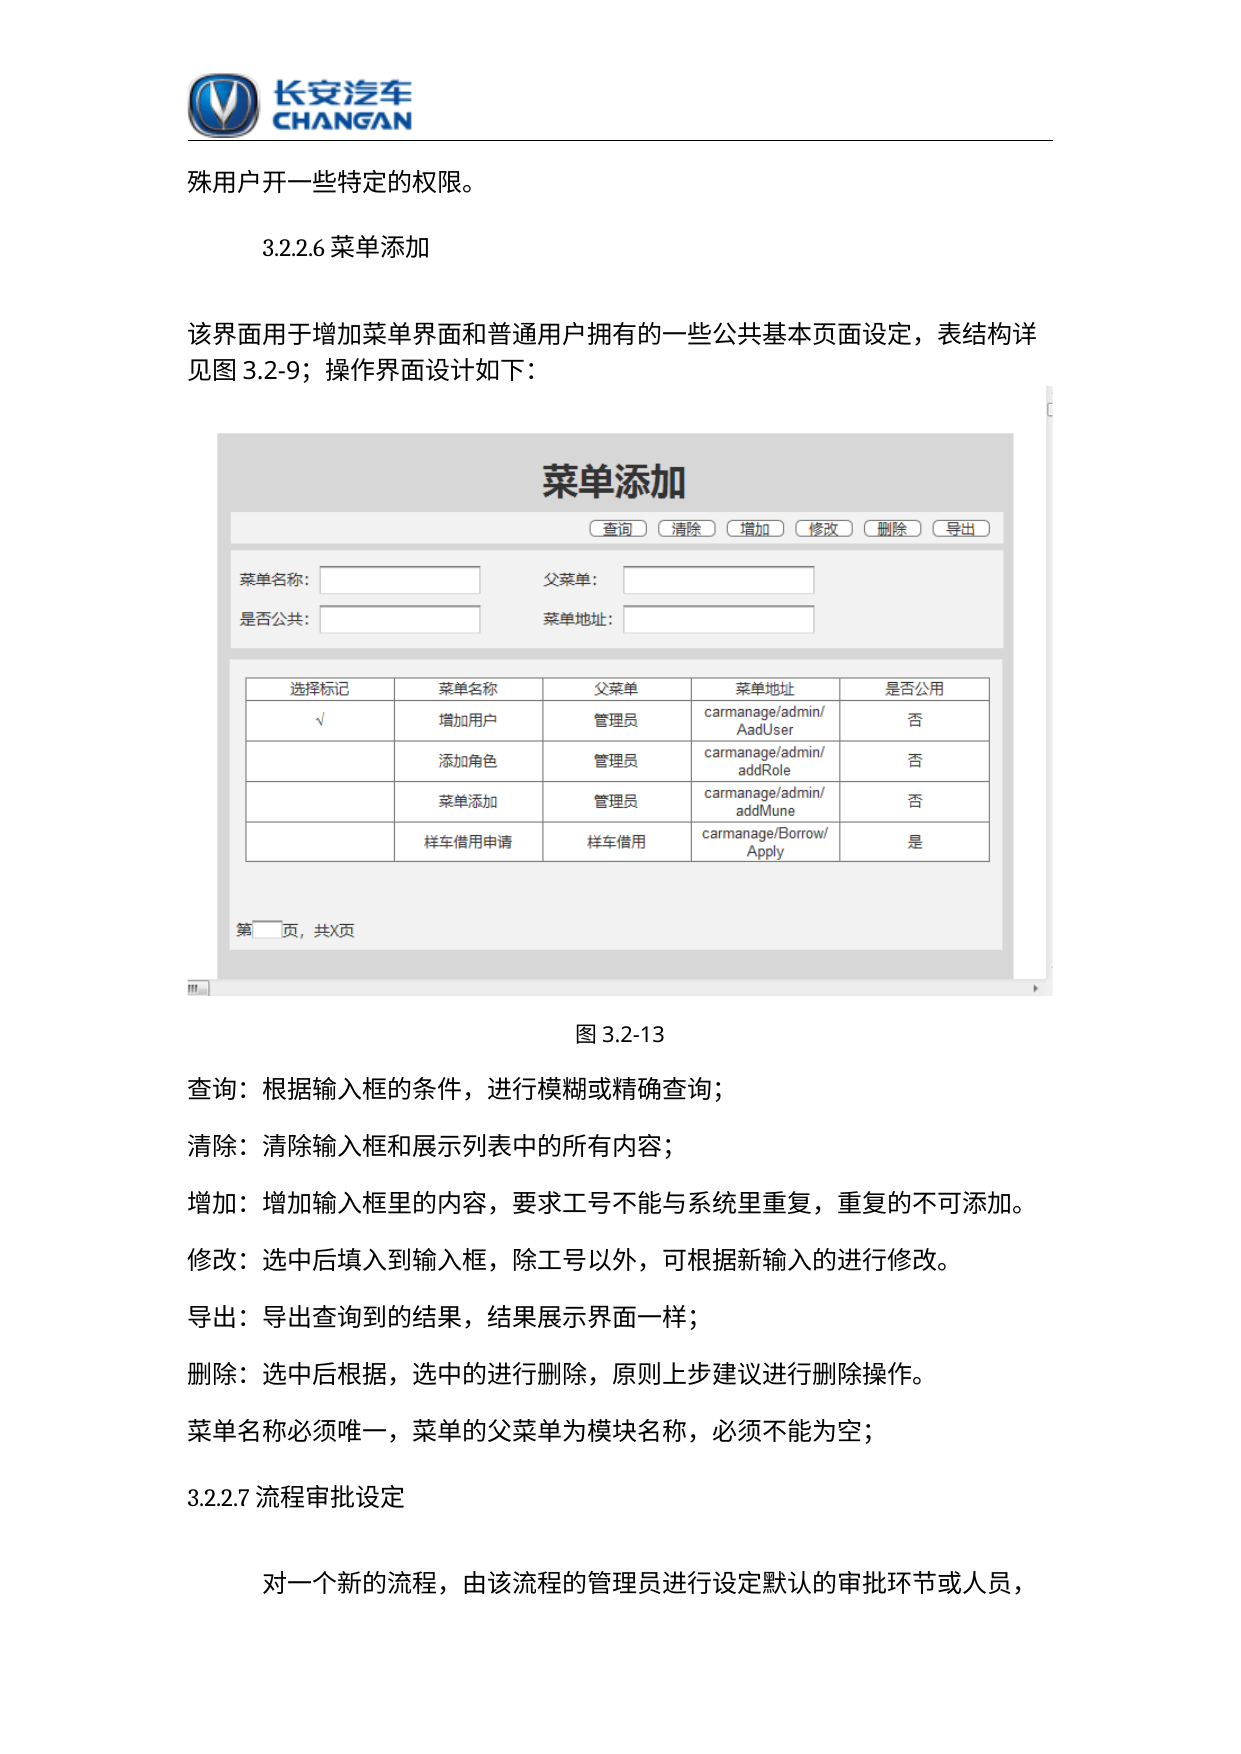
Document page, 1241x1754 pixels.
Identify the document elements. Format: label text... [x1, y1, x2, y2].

subtitle 3.2.2.7流程审批设定 [187, 1477, 1053, 1513]
text 清除：清除输入框和展示列表中的所有内容； [187, 1126, 1053, 1163]
text 导出：导出查询到的结果，结果展示界面一样； [187, 1298, 1053, 1334]
text 删除：选中后根据，选中的进行删除，原则上步建议进行删除操作。 [187, 1355, 1053, 1391]
text 增加：增加输入框里的内容，要求工号不能与系统里重复，重复的不可添加。 [187, 1183, 1053, 1220]
picture [187, 386, 1053, 996]
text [187, 1564, 1053, 1600]
text 图3.2-13 [187, 1017, 1053, 1048]
text 修改：选中后填入到输入框，除工号以外，可根据新输入的进行修改。 [187, 1241, 1053, 1277]
text 该界面用于增加菜单界面和普通用户拥有的一些公共基本页面设定，表结构详见图3.2-9；操作界面设计如下： [187, 314, 1053, 386]
subtitle 3.2.2.6 菜单添加 [187, 228, 1053, 264]
text 菜单名称必须唯一，菜单的父菜单为模块名称，必须不能为空； [187, 1412, 1053, 1448]
text 查询：根据输入框的条件，进行模糊或精确查询； [187, 1069, 1053, 1106]
picture [187, 73, 432, 138]
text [187, 162, 1053, 198]
